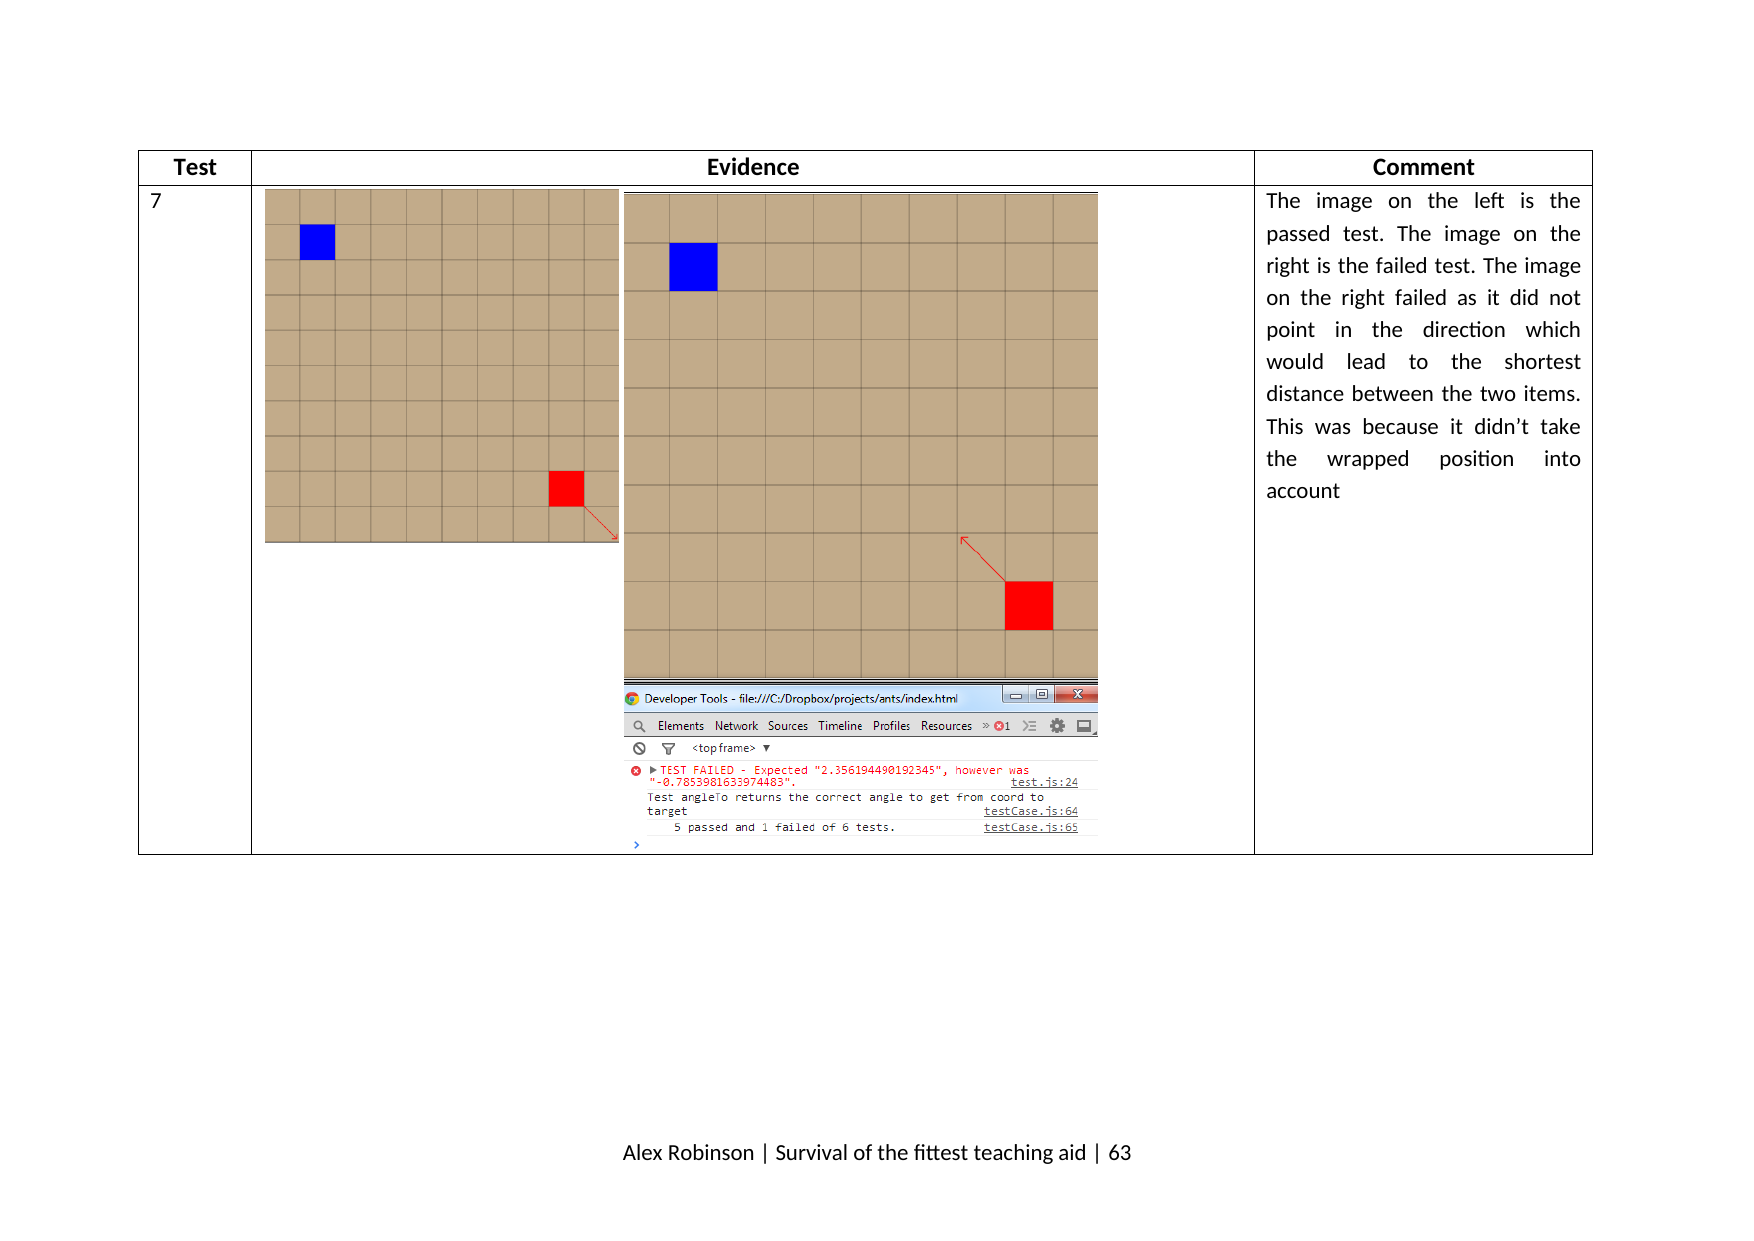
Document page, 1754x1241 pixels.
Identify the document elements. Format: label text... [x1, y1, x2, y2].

table_header Evidence [252, 151, 1254, 185]
table_cell The image on the left is the passed test. The image on the right is the failed test. The image on the right failed as it did not point in the direction which would lead to the shortest distance between the two items. This was because it didn’t take the wrapped position into account [1255, 186, 1592, 853]
table_cell [252, 186, 1254, 853]
table_header Test [139, 151, 251, 185]
table_header Comment [1255, 151, 1592, 185]
table_cell 7 [139, 186, 251, 853]
